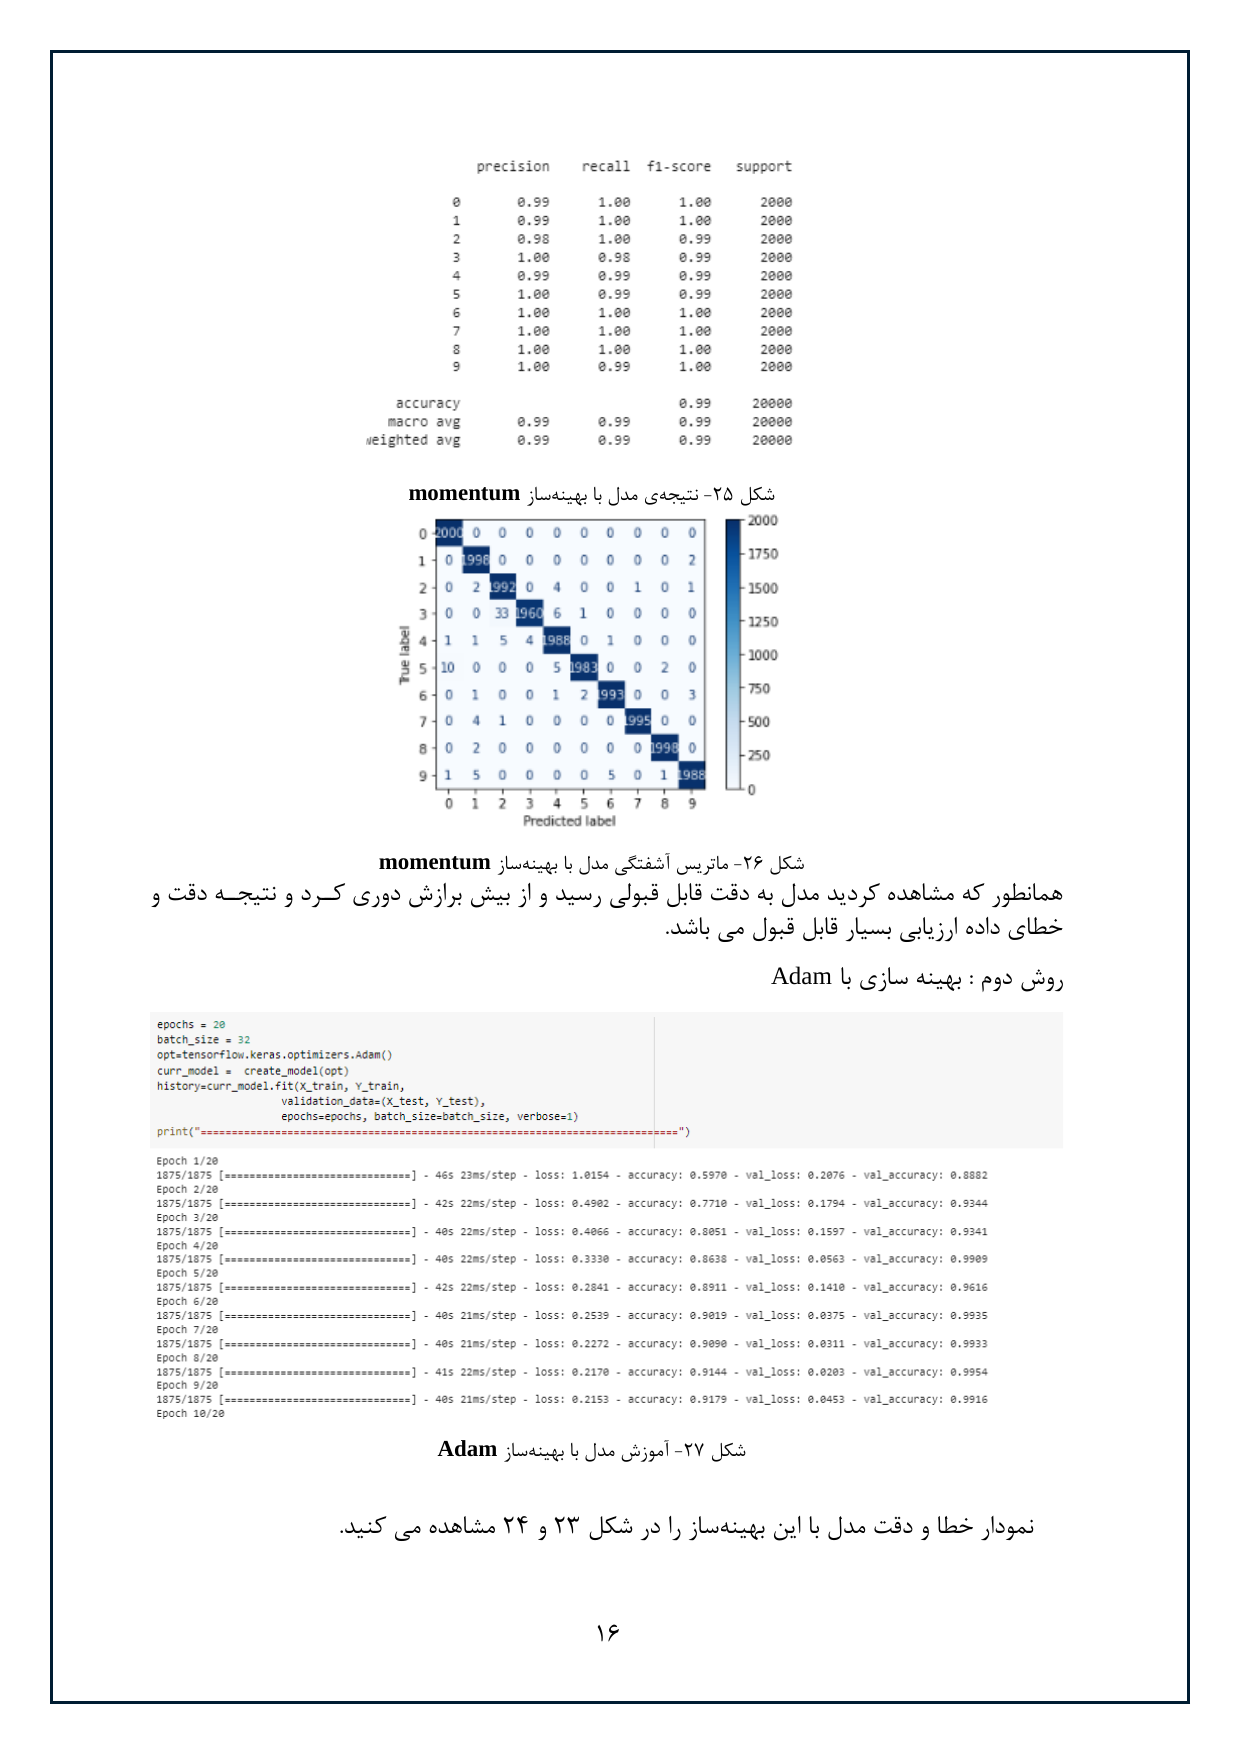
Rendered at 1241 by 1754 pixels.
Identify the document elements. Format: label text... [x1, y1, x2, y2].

picture [396, 512, 787, 832]
text شکل 26- ماتریس آشفتگی مدل با بهینه‌ساز momentum [150, 848, 1063, 877]
text نمودار خطا و دقت مدل با این بهینه‌ساز را در شکل ۲۳ و ۲۴ مشاهده می کنید. [150, 1514, 1063, 1543]
text روش دوم : بهینه سازی با Adam [150, 961, 1063, 994]
text شکل 25- نتیجه‌ی مدل با بهینه‌ساز momentum [150, 479, 1063, 508]
text همانطور که مشاهده کردید مدل به دقت قابل قبولی رسید و از بیش برازش دوری کرد و نتیجه دقت و خطای داده ارزیابی بسیار قابل قبول می باشد. [150, 882, 1063, 944]
text شکل 27- آموزش مدل با بهینه‌ساز Adam [150, 1435, 1063, 1464]
picture [366, 150, 847, 462]
picture [150, 1012, 1064, 1419]
